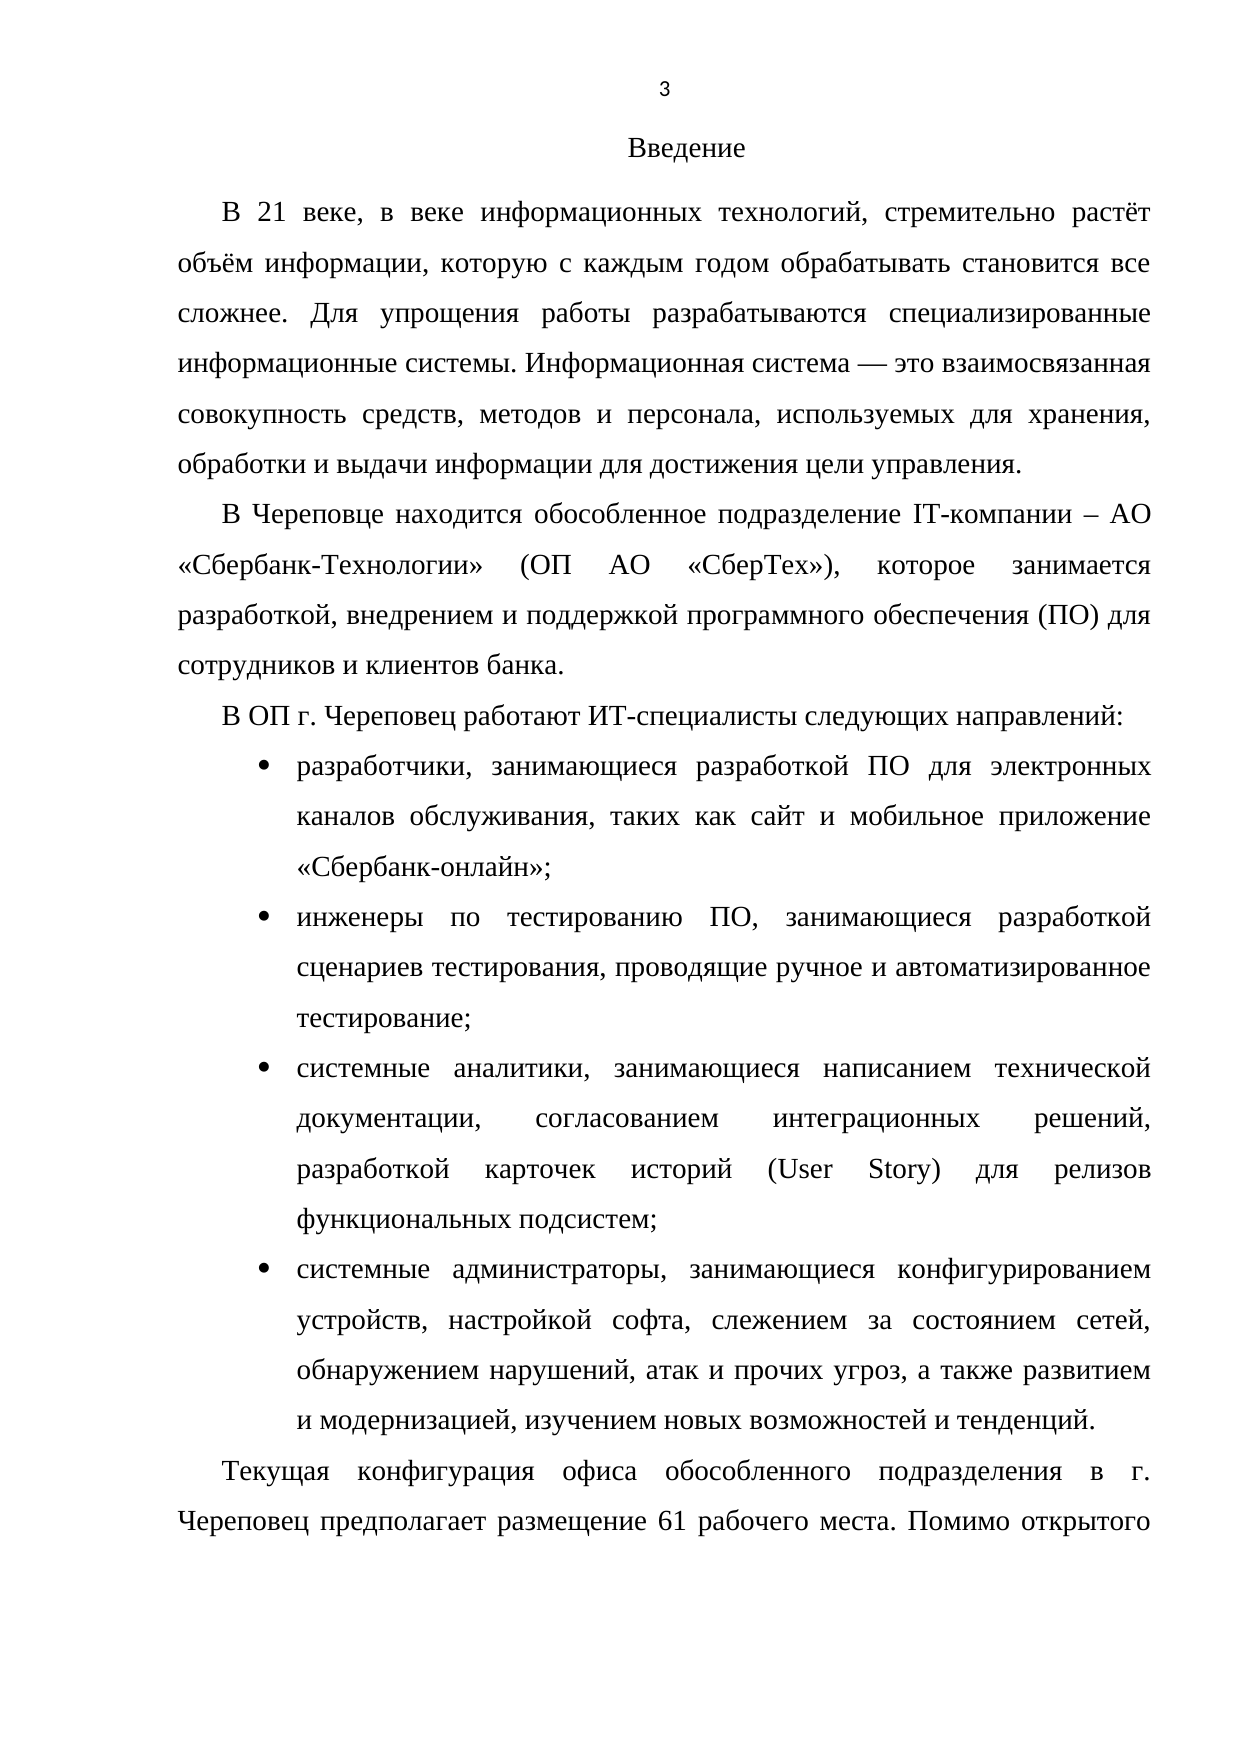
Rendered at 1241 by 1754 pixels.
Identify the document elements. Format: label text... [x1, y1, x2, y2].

text В Череповце находится обособленное подразделение IT-компании – АО «Сбербанк-Технологии» (ОП АО «СберТех»), которое занимается разработкой, внедрением и поддержкой программного обеспечения (ПО) для сотрудников и клиентов банка. [177, 496, 1152, 681]
list системные аналитики, занимающиеся написанием технической документации, согласованием интеграционных решений, разработкой карточек историй (User Story) для релизов функциональных подсистем; [259, 1050, 1152, 1235]
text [177, 1453, 1152, 1537]
list инженеры по тестированию ПО, занимающиеся разработкой сценариев тестирования, проводящие ручное и автоматизированное тестирование; [259, 899, 1152, 1033]
list разработчики, занимающиеся разработкой ПО для электронных каналов обслуживания, таких как сайт и мобильное приложение «Сбербанк-онлайн»; [259, 748, 1152, 882]
text В ОП г. Череповец работают ИТ-специалисты следующих направлений: [177, 698, 1152, 731]
list системные администраторы, занимающиеся конфигурированием устройств, настройкой софта, слежением за состоянием сетей, обнаружением нарушений, атак и прочих угроз, а также развитием и модернизацией, изучением новых возможностей и тенденций. [259, 1251, 1152, 1436]
text В 21 веке, в веке информационных технологий, стремительно растёт объём информации, которую с каждым годом обрабатывать становится все сложнее. Для упрощения работы разрабатываются специализированные информационные системы. Информационная система — это взаимосвязанная совокупность средств, методов и персонала, используемых для хранения, обработки и выдачи информации для достижения цели управления. [177, 194, 1152, 480]
text Введение [177, 130, 1152, 163]
